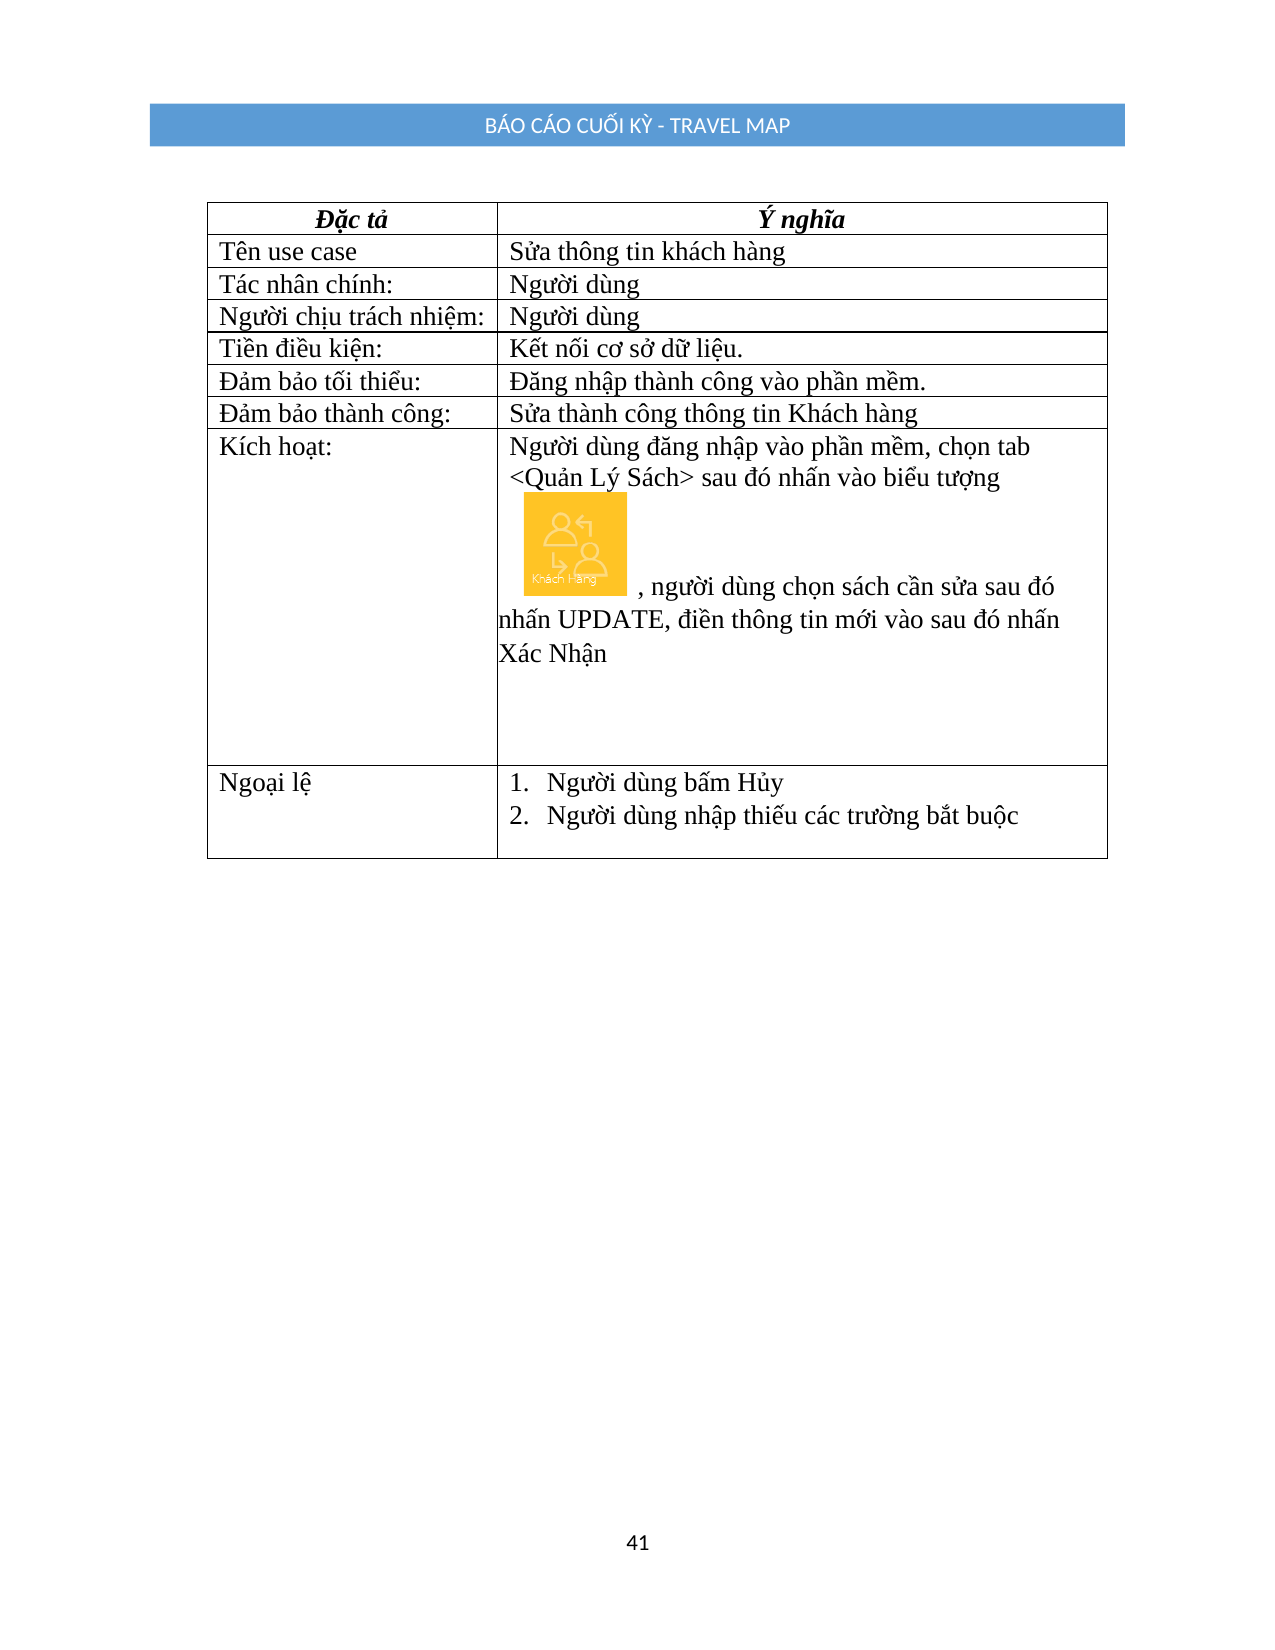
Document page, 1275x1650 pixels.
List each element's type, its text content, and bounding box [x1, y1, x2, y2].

table_cell Đảm bảo thành công: [208, 397, 497, 428]
table_cell Người dùng [498, 300, 1107, 331]
table_cell Tiền điều kiện: [208, 333, 497, 363]
picture [523, 492, 628, 596]
table_cell Kích hoạt: [208, 429, 497, 764]
table_cell Người chịu trách nhiệm: [208, 300, 497, 331]
table_cell Đăng nhập thành công vào phần mềm. [498, 365, 1107, 396]
table_cell Tên use case [208, 235, 497, 267]
table_cell Sửa thông tin khách hàng [498, 235, 1107, 267]
table_cell Người dùng bấm Hủy Người dùng nhập thiếu các trường bắt buộc [498, 766, 1107, 858]
table_cell Kết nối cơ sở dữ liệu. [498, 333, 1107, 363]
table_header Ý nghĩa [498, 203, 1107, 234]
table_cell Đảm bảo tối thiểu: [208, 365, 497, 396]
table_cell Sửa thành công thông tin Khách hàng [498, 397, 1107, 428]
table_cell Người dùng đăng nhập vào phần mềm, chọn tab <Quản Lý Sách> sau đó nhấn vào biểu tượng , người dùng chọn sách cần sửa sau đó nhấn UPDATE, điền thông tin mới vào sau đó nhấn Xác Nhận [498, 429, 1107, 764]
table_cell Người dùng [498, 268, 1107, 299]
table_cell Ngoại lệ [208, 766, 497, 858]
table_header Đặc tả [208, 203, 497, 234]
table_cell Tác nhân chính: [208, 268, 497, 299]
